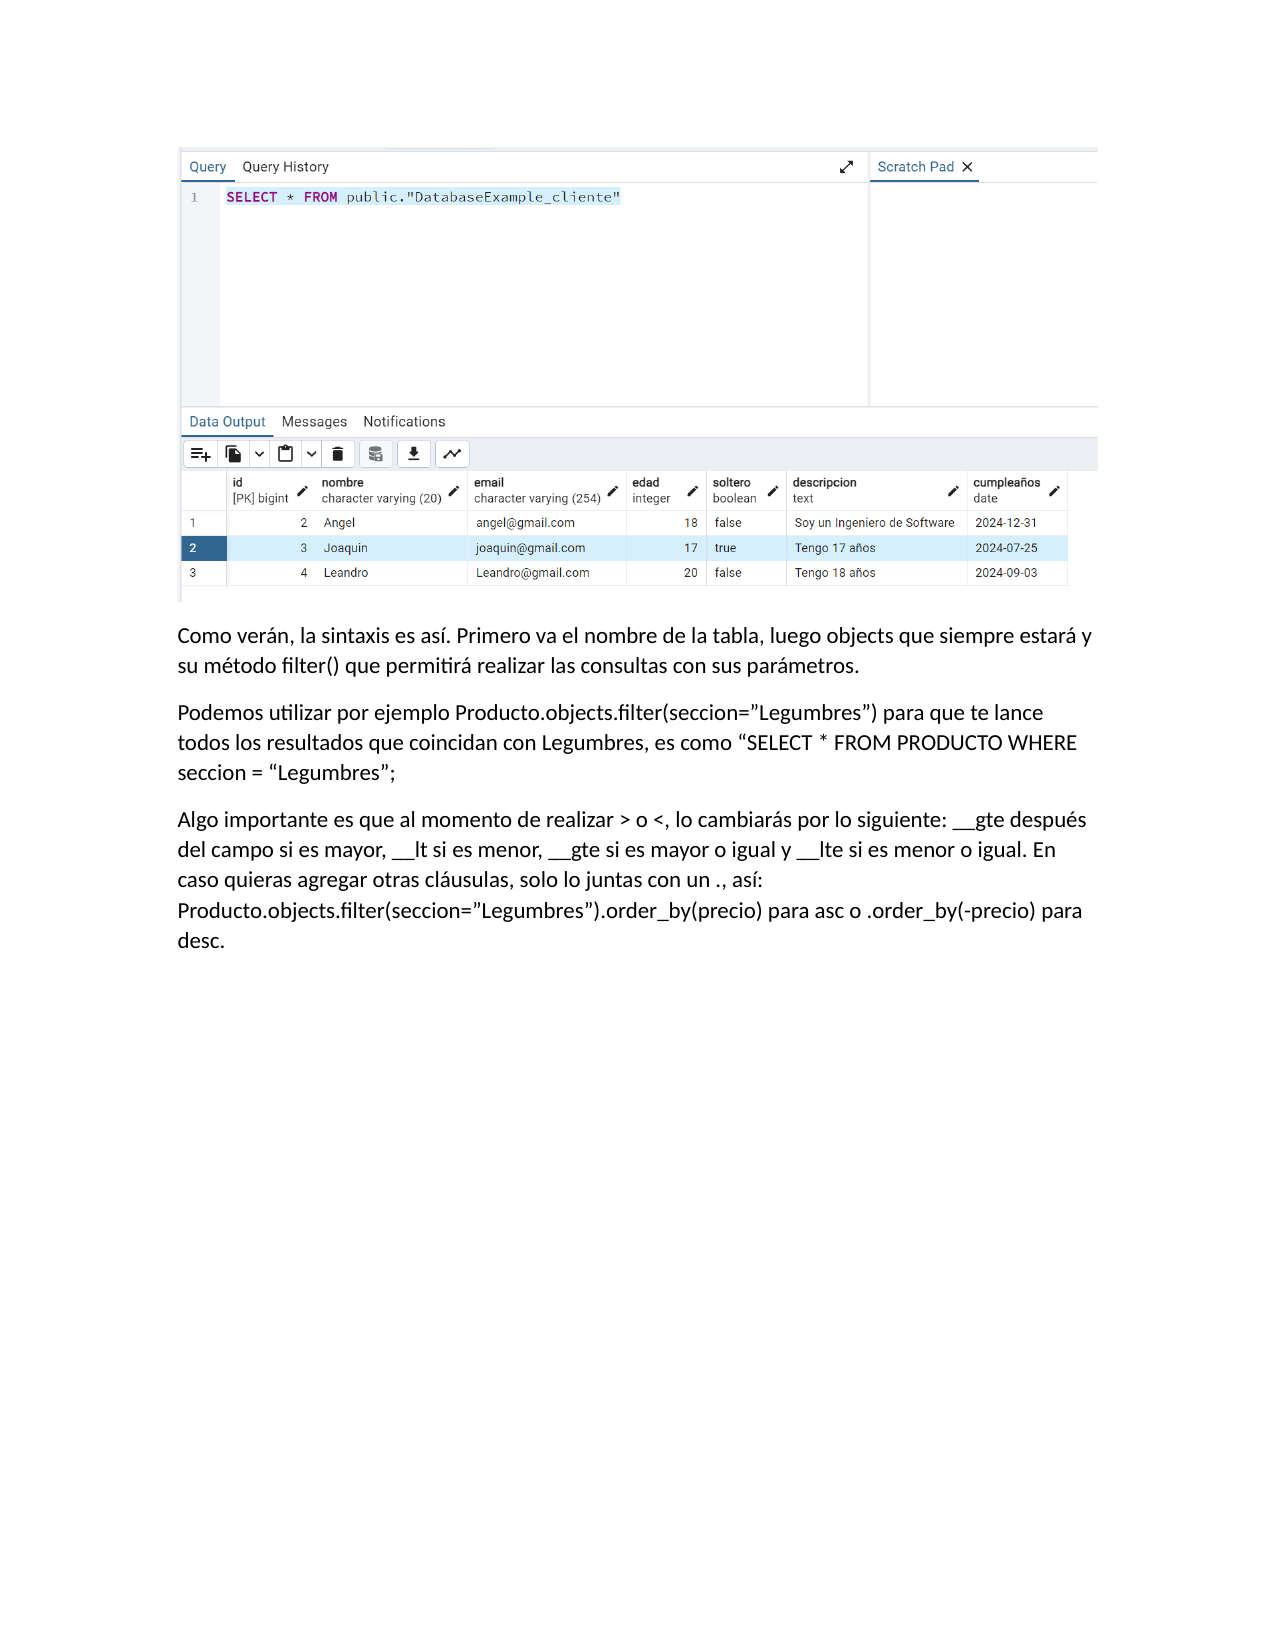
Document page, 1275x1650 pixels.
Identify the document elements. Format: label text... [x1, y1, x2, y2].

text Algo importante es que al momento de realizar > o <, lo cambiarás por lo siguiente: __gte después del campo si es mayor, __lt si es menor, __gte si es mayor o igual y __lte si es menor o igual. En caso quieras agregar otras cláusulas, solo lo juntas con un ., así: Producto.objects.filter(seccion=”Legumbres”).order_by(precio) para asc o .order_by(-precio) para desc. [177, 805, 1098, 954]
text Como verán, la sintaxis es así. Primero va el nombre de la tabla, luego objects que siempre estará y su método filter() que permitirá realizar las consultas con sus parámetros. [177, 621, 1098, 679]
picture [177, 147, 1098, 602]
text Podemos utilizar por ejemplo Producto.objects.filter(seccion=”Legumbres”) para que te lance todos los resultados que coincidan con Legumbres, es como “SELECT * FROM PRODUCTO WHERE seccion = “Legumbres”; [177, 698, 1098, 786]
